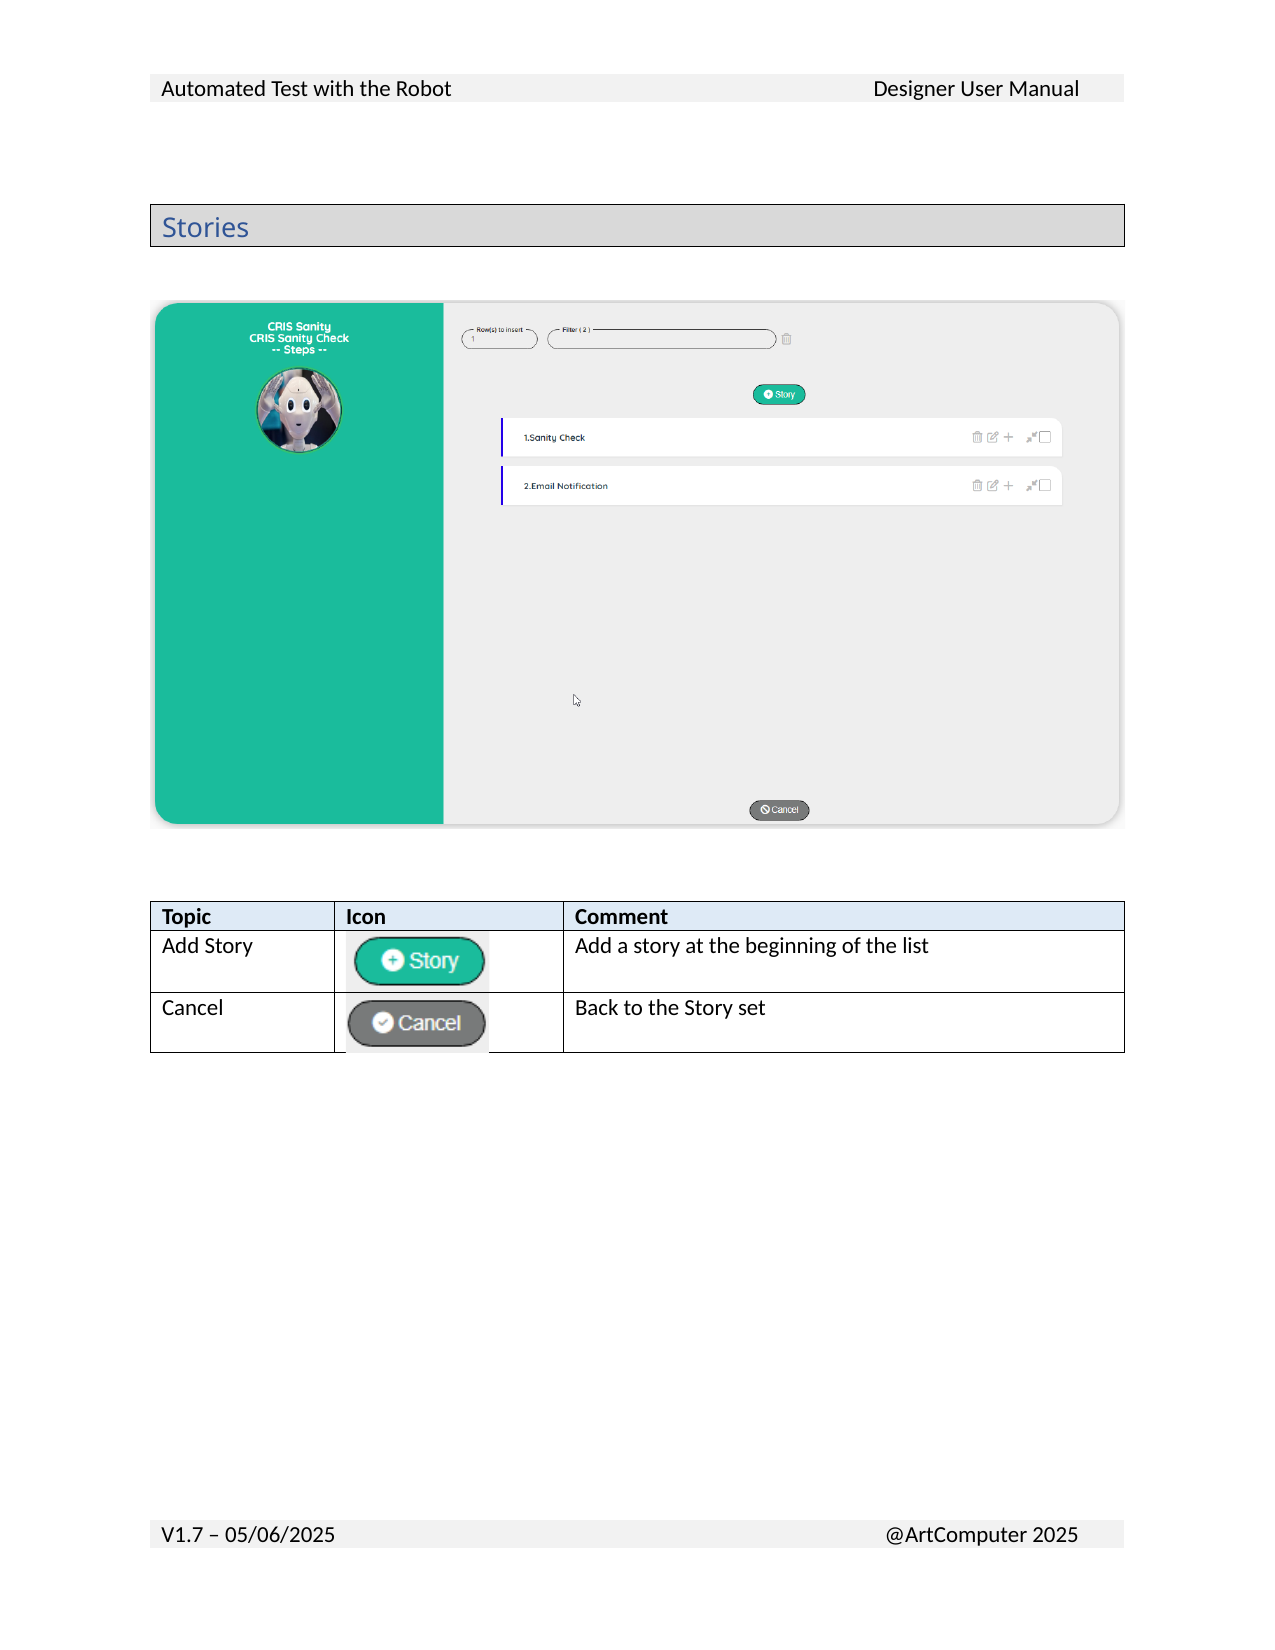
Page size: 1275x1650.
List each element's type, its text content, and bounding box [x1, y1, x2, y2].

table_cell Add a story at the beginning of the list [564, 931, 1124, 992]
table_header Topic [151, 902, 334, 930]
table_cell Cancel [151, 993, 334, 1052]
table_cell [489, 993, 563, 1052]
picture [345, 993, 489, 1053]
table_cell Add Story [151, 931, 334, 992]
table_cell [335, 931, 345, 992]
table_header Comment [564, 902, 1124, 930]
table_header Icon [335, 902, 563, 930]
table_cell Back to the Story set [564, 993, 1124, 1052]
table_header Stories [151, 205, 1124, 246]
table_cell [490, 931, 563, 992]
picture [150, 300, 1125, 829]
table_cell [335, 993, 345, 1052]
picture [345, 931, 490, 992]
